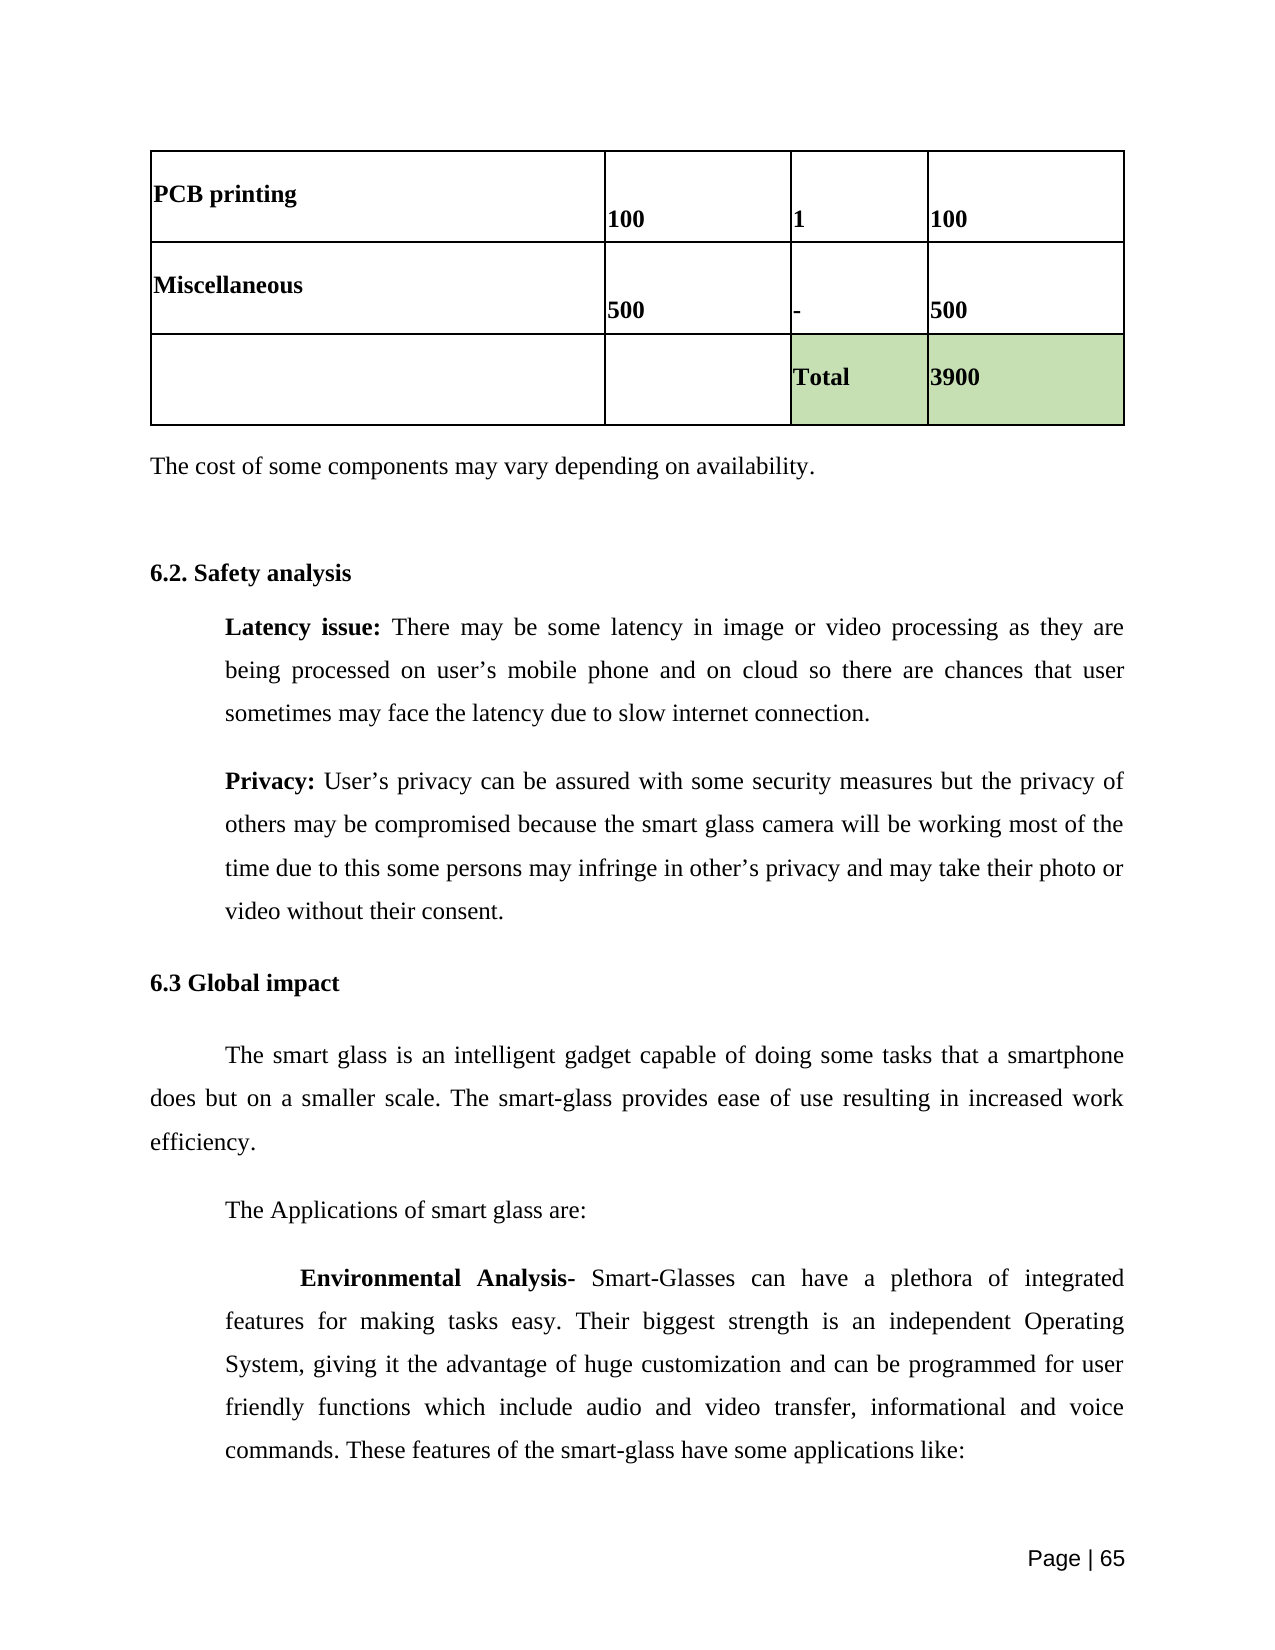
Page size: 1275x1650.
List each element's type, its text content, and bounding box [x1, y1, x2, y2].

text The smart glass is an intelligent gadget capable of doing some tasks that a smartphone does but on a smaller scale. The smart-glass provides ease of use resulting in increased work efficiency. [150, 1040, 1125, 1155]
text Privacy: User’s privacy can be assured with some security measures but the privacy of others may be compromised because the smart glass camera will be working most of the time due to this some persons may infringe in other’s privacy and may take their photo or video without their consent. [225, 766, 1125, 924]
table_cell 100 [929, 152, 1123, 241]
text 6.2. Safety analysis [150, 558, 1125, 587]
table_cell Miscellaneous [152, 243, 604, 332]
text The Applications of smart glass are: [150, 1195, 1125, 1223]
text Environmental Analysis- Smart-Glasses can have a plethora of integrated features for making tasks easy. Their biggest strength is an independent Operating System, giving it the advantage of huge customization and can be programmed for user friendly functions which include audio and video transfer, informational and voice commands. These features of the smart-glass have some applications like: [225, 1263, 1125, 1464]
table_cell PCB printing [152, 152, 604, 241]
text Latency issue: There may be some latency in image or video processing as they are being processed on user’s mobile phone and on cloud so there are chances that user sometimes may face the latency due to slow internet connection. [225, 612, 1125, 727]
table_cell Total [792, 335, 927, 424]
table_cell - [792, 243, 927, 332]
table_cell 500 [929, 243, 1123, 332]
table_cell 500 [606, 243, 790, 332]
text The cost of some components may vary depending on availability. [150, 451, 1125, 479]
table_cell 1 [792, 152, 927, 241]
table_cell 100 [606, 152, 790, 241]
table_cell 3900 [929, 335, 1123, 424]
table_cell [152, 335, 604, 424]
text 6.3 Global impact [150, 968, 1125, 997]
table_cell [606, 335, 790, 424]
